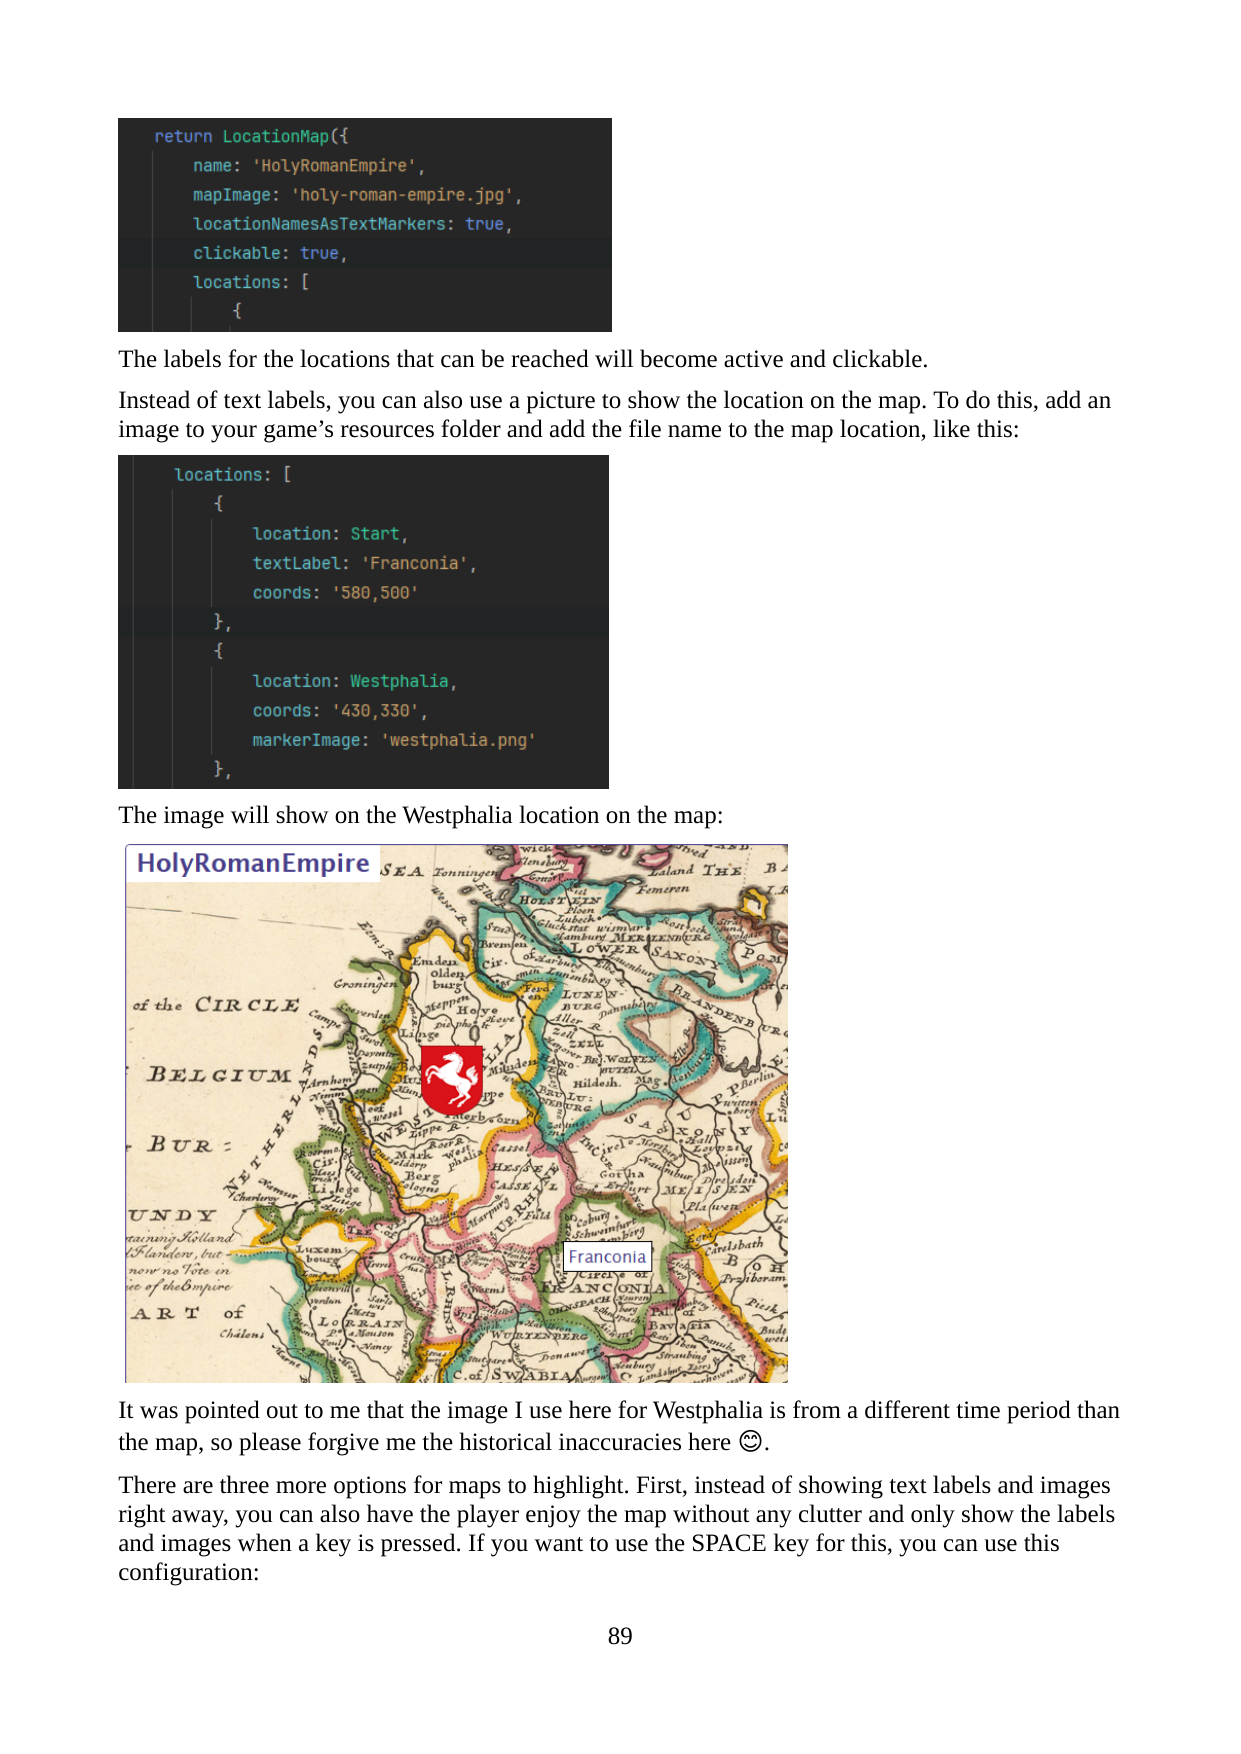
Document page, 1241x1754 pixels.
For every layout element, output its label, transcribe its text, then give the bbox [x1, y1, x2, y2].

picture [118, 455, 609, 789]
picture [118, 118, 612, 332]
text It was pointed out to me that the image I use here for Westphalia is from a different time period than the map, so please forgive me the historical inaccuracies here . [118, 1395, 1122, 1458]
text There are three more options for maps to highlight. First, instead of showing text labels and images right away, you can also have the player enjoy the map without any clutter and only show the labels and images when a key is pressed. If you want to use the SPACE key for this, you can use this configuration: [118, 1470, 1122, 1585]
text Instead of text labels, you can also use a picture to show the location on the map. To do this, add an image to your game’s resources folder and add the file name to the map location, like this: [118, 385, 1122, 443]
text The image will show on the Westphalia location on the map: [118, 801, 1122, 829]
text The labels for the locations that can be reached will become active and clickable. [118, 344, 1122, 373]
picture [118, 841, 788, 1383]
